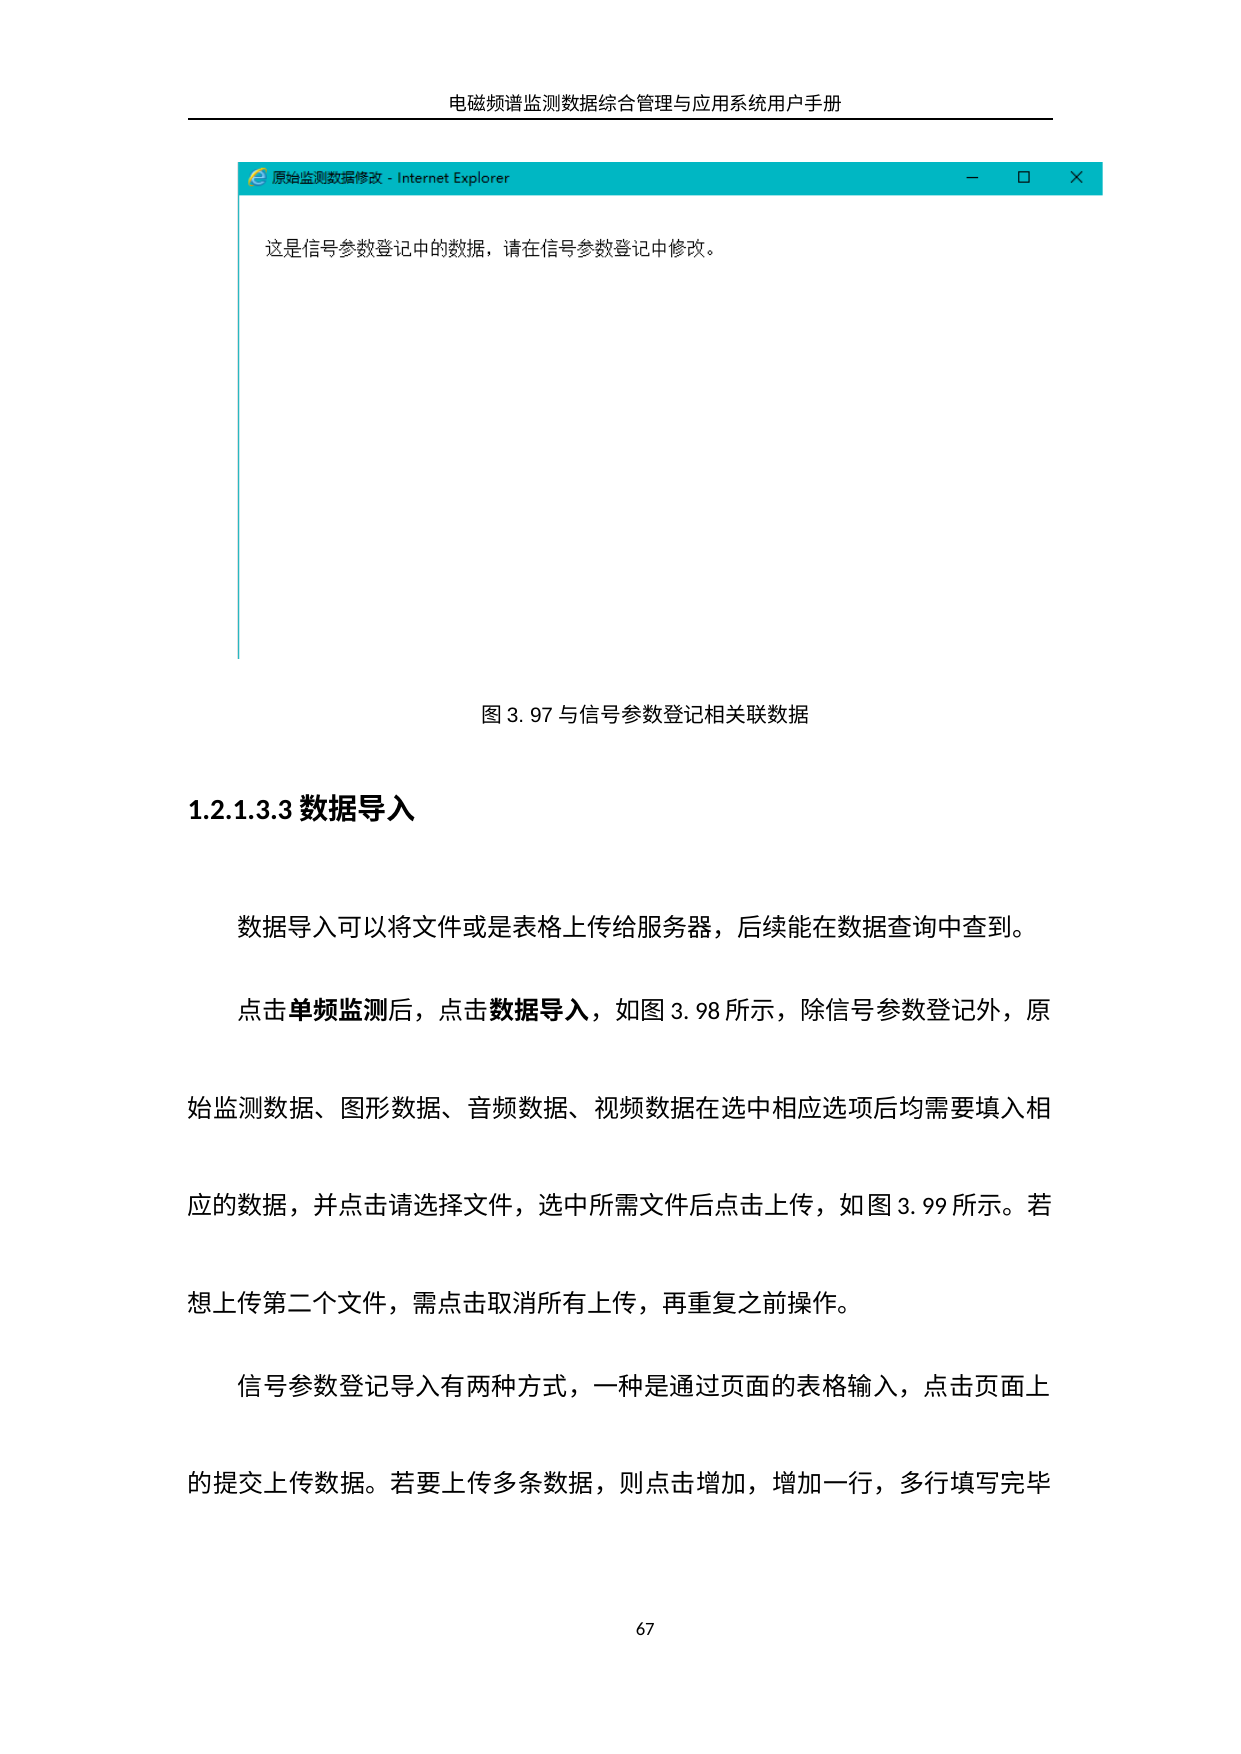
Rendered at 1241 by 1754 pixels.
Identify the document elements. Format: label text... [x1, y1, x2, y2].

subtitle 1.2.1.3.3 数据导入 [187, 774, 1053, 839]
picture [237, 162, 1103, 659]
text 点击单频监测后，点击数据导入，如图3. 98所示，除信号参数登记外，原始监测数据、图形数据、音频数据、视频数据在选中相应选项后均需要填入相应的数据，并点击请选择文件，选中所需文件后点击上传，如图3. 99所示。若想上传第二个文件，需点击取消所有上传，再重复之前操作。 [187, 976, 1053, 1334]
text 图3. 97 与信号参数登记相关联数据 [187, 697, 1053, 730]
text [187, 1352, 1053, 1514]
text 数据导入可以将文件或是表格上传给服务器，后续能在数据查询中查到。 [187, 893, 1053, 958]
